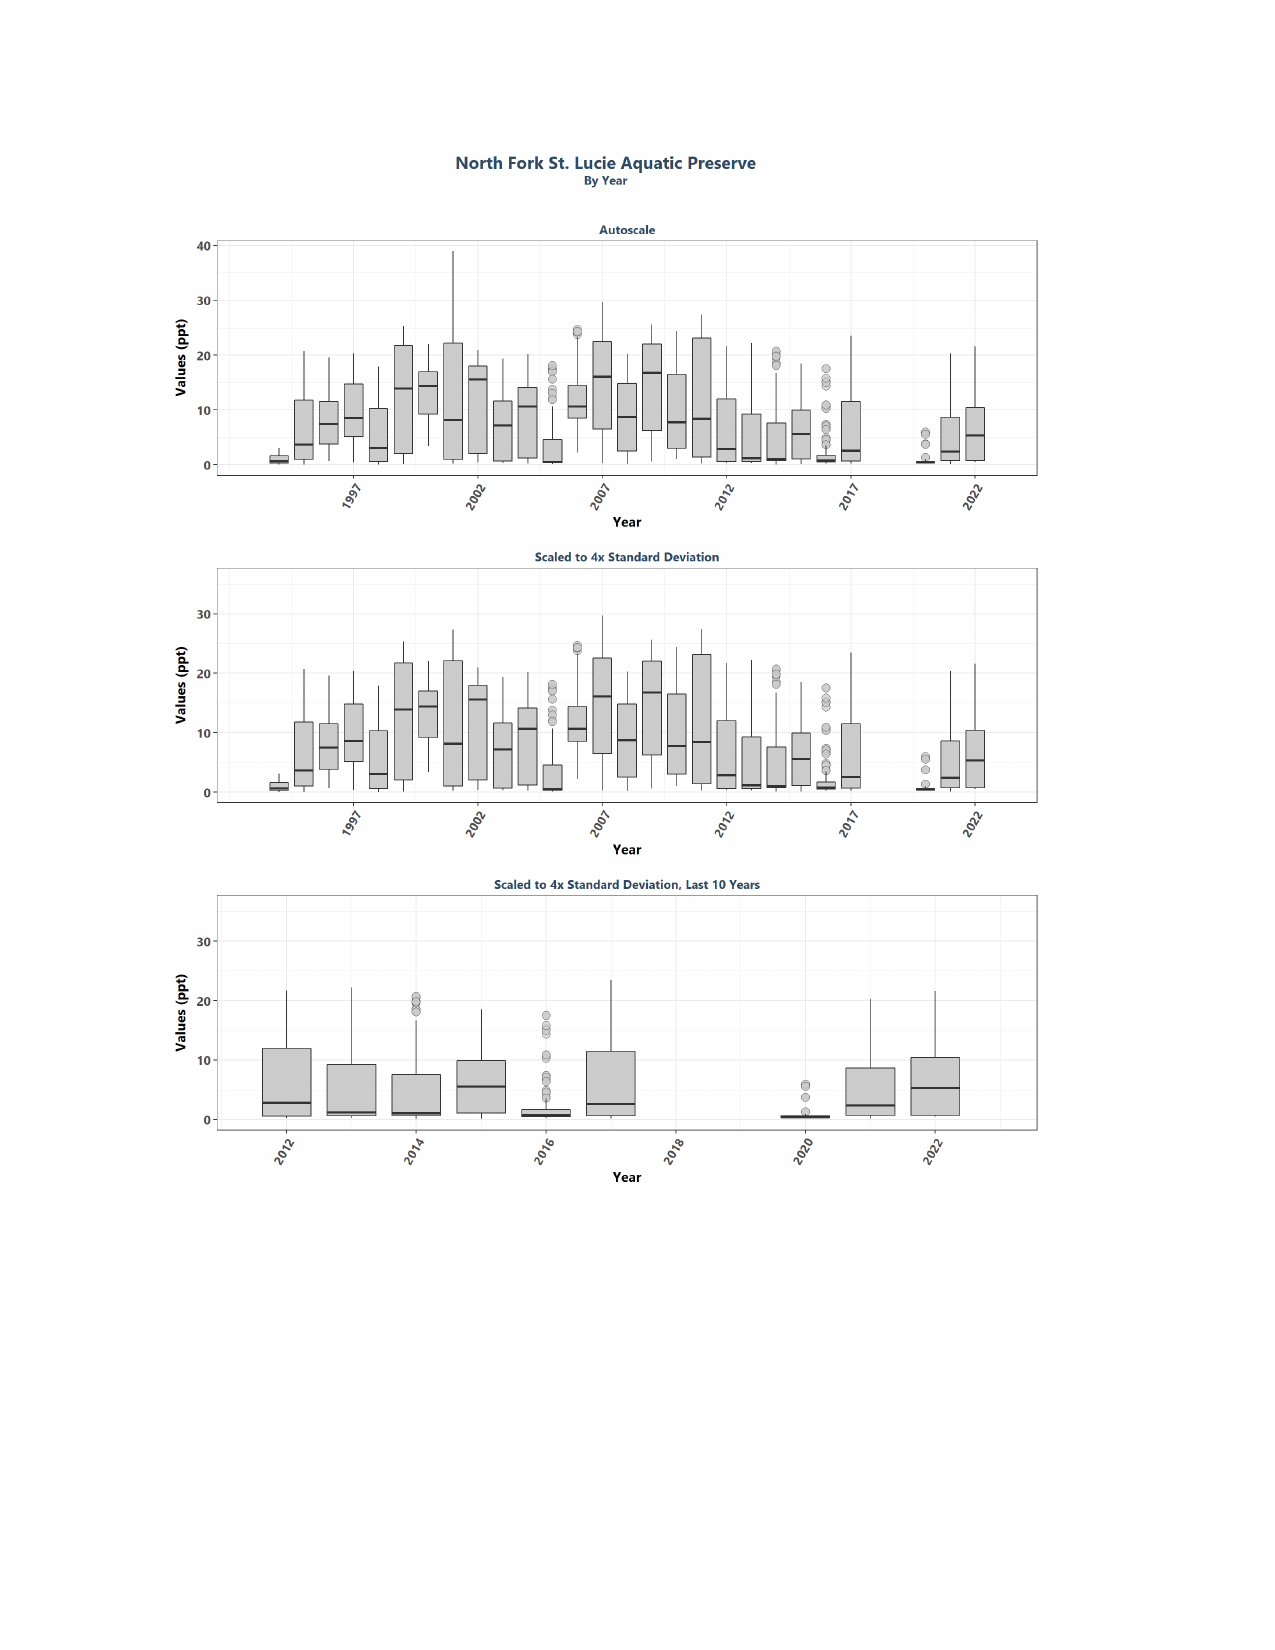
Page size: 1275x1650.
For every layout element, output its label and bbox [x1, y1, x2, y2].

picture [168, 150, 1044, 1200]
